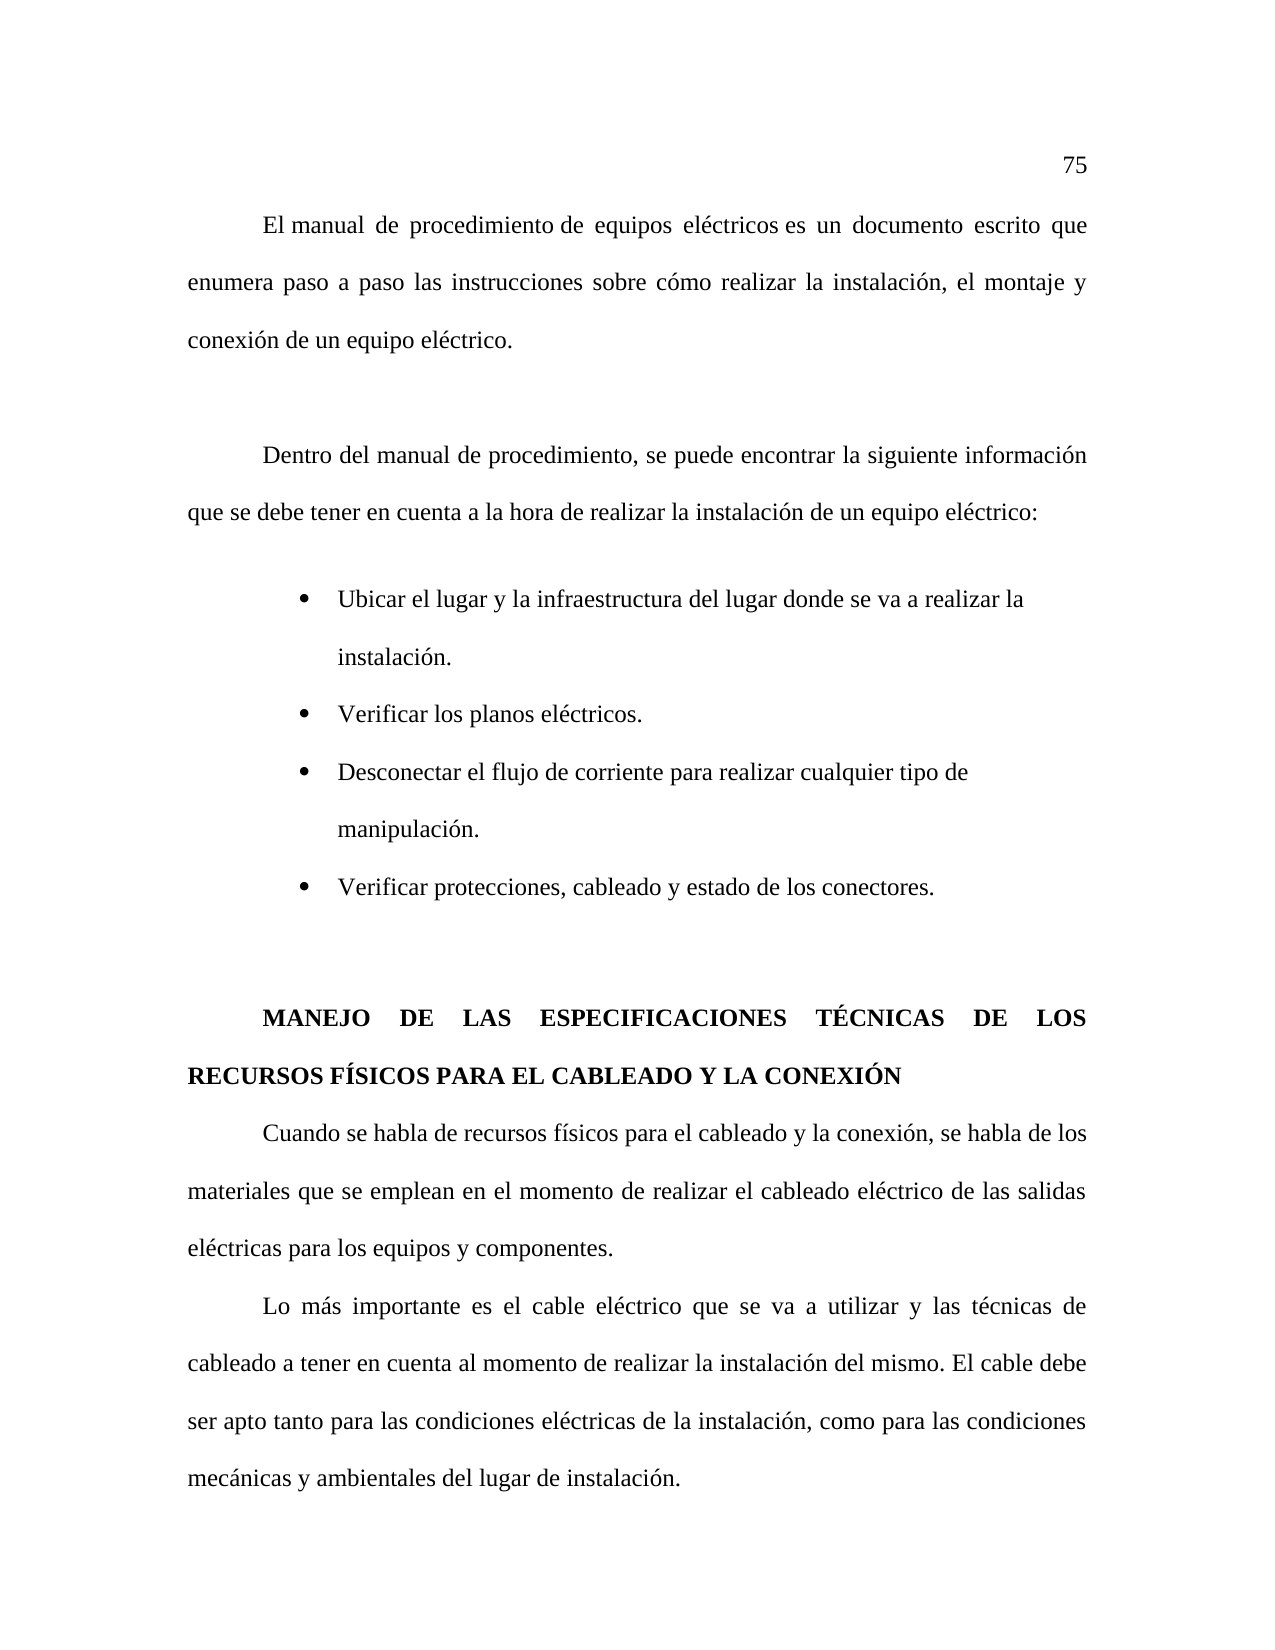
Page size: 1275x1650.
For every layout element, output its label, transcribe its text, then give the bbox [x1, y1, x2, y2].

list Desconectar el flujo de corriente para realizar cualquier tipo de manipulación. [300, 757, 1087, 843]
text Dentro del manual de procedimiento, se puede encontrar la siguiente información que se debe tener en cuenta a la hora de realizar la instalación de un equipo eléctrico: [187, 440, 1087, 526]
list Ubicar el lugar y la infraestructura del lugar donde se va a realizar la instalación. [300, 584, 1087, 670]
list Verificar protecciones, cableado y estado de los conectores. [300, 872, 1087, 900]
text Lo más importante es el cable eléctrico que se va a utilizar y las técnicas de cableado a tener en cuenta al momento de realizar la instalación del mismo. El cable debe ser apto tanto para las condiciones eléctricas de la instalación, como para las condiciones mecánicas y ambientales del lugar de instalación. [187, 1291, 1087, 1492]
text El manual de procedimiento de equipos eléctricos es un documento escrito que enumera paso a paso las instrucciones sobre cómo realizar la instalación, el montaje y conexión de un equipo eléctrico. [187, 210, 1087, 354]
list Verificar los planos eléctricos. [300, 699, 1087, 728]
text Cuando se habla de recursos físicos para el cableado y la conexión, se habla de los materiales que se emplean en el momento de realizar el cableado eléctrico de las salidas eléctricas para los equipos y componentes. [187, 1118, 1087, 1262]
text MANEJO DE LAS ESPECIFICACIONES TÉCNICAS DE LOS RECURSOS FÍSICOS PARA EL CABLEADO Y LA CONEXIÓN [187, 1003, 1087, 1089]
